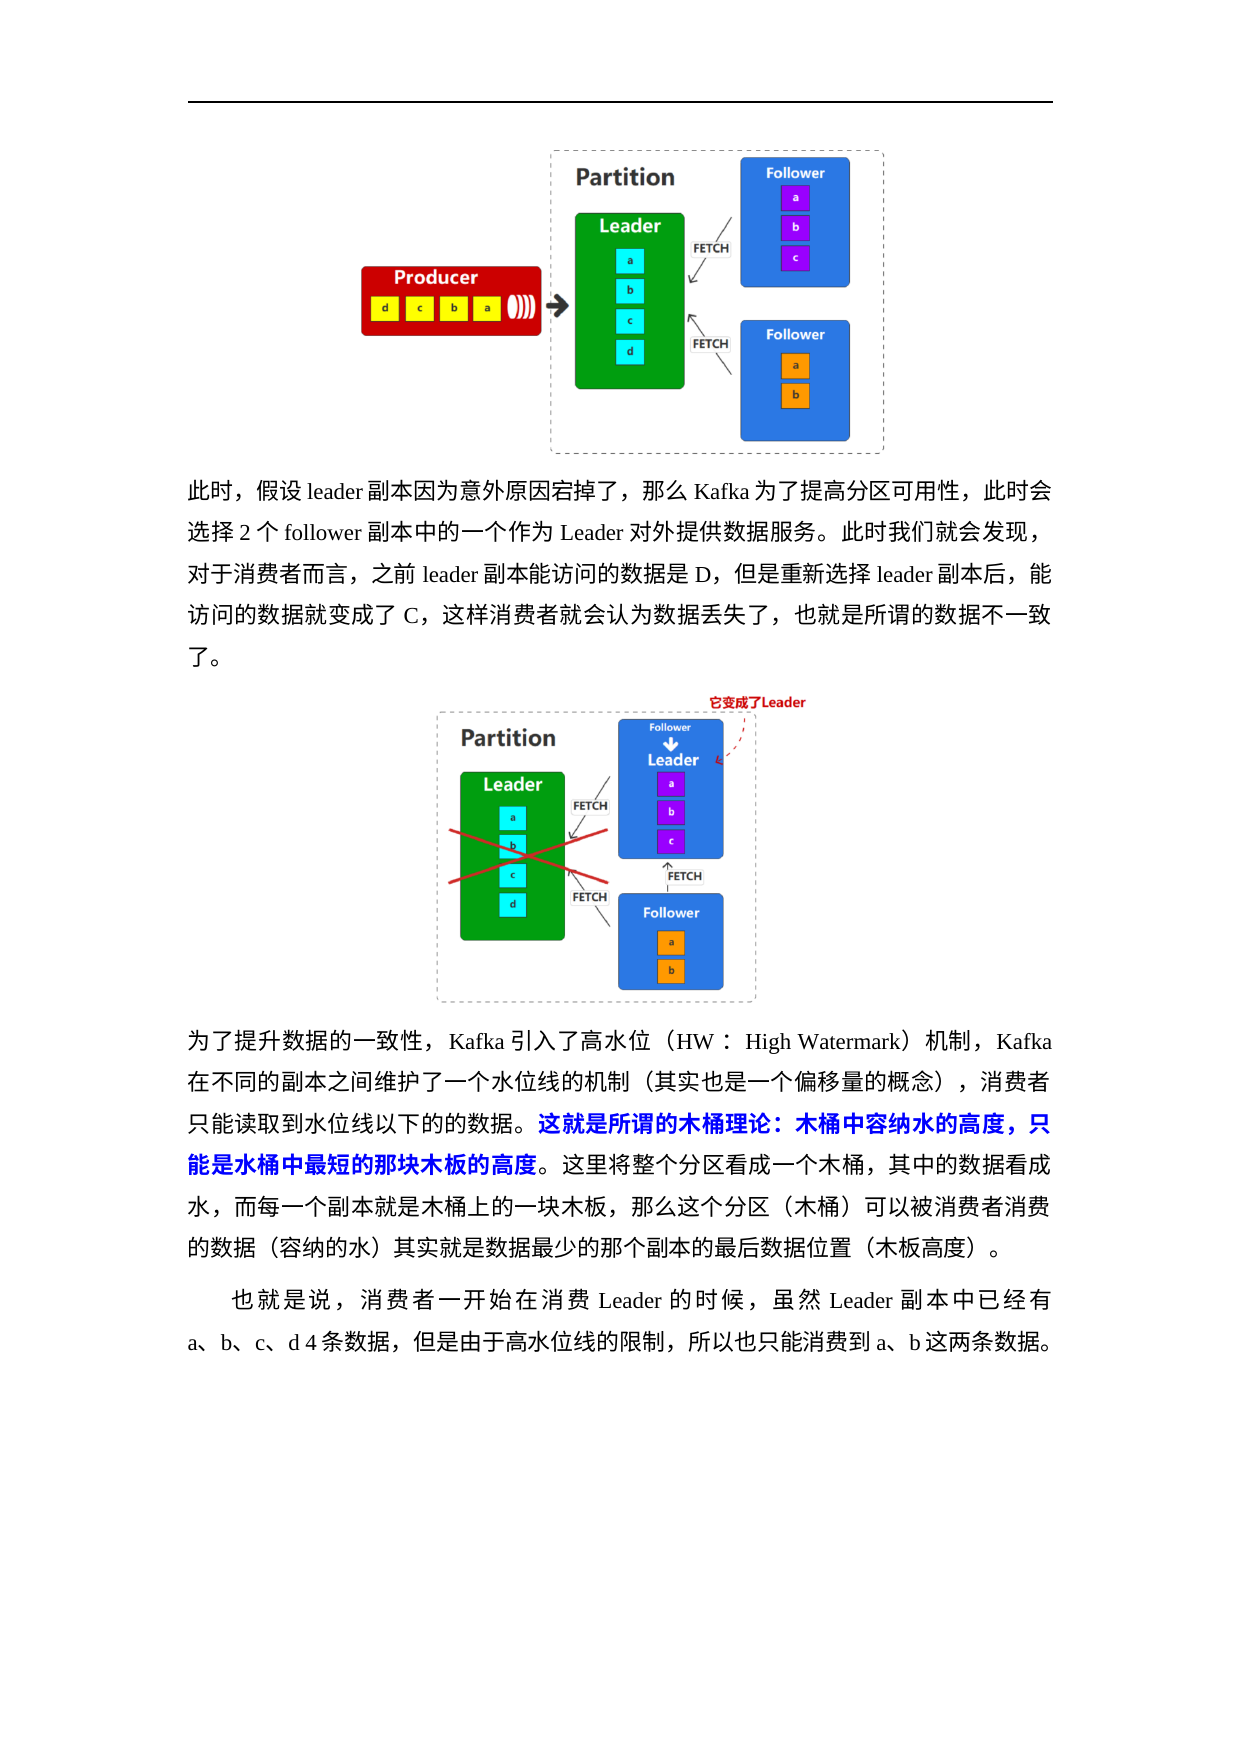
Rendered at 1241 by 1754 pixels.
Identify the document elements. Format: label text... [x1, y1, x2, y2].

text 也就是说，消费者一开始在消费Leader的时候，虽然Leader副本中已经有a、b、c、d 4条数据，但是由于高水位线的限制，所以也只能消费到a、b这两条数据。 [187, 1282, 1053, 1357]
picture [355, 150, 885, 455]
text 为了提升数据的一致性，Kafka引入了高水位（HW ：High Watermark）机制，Kafka在不同的副本之间维护了一个水位线的机制（其实也是一个偏移量的概念），消费者只能读取到水位线以下的的数据。这就是所谓的木桶理论：木桶中容纳水的高度，只能是水桶中最短的那块木板的高度。这里将整个分区看成一个木桶，其中的数据看成水，而每一个副本就是木桶上的一块木板，那么这个分区（木桶）可以被消费者消费的数据（容纳的水）其实就是数据最少的那个副本的最后数据位置（木板高度）。 [187, 1023, 1053, 1263]
text 此时，假设leader副本因为意外原因宕掉了，那么Kafka为了提高分区可用性，此时会选择2个follower副本中的一个作为Leader对外提供数据服务。此时我们就会发现，对于消费者而言，之前leader副本能访问的数据是D，但是重新选择leader副本后，能访问的数据就变成了C，这样消费者就会认为数据丢失了，也就是所谓的数据不一致了。 [187, 473, 1053, 672]
picture [429, 690, 811, 1005]
